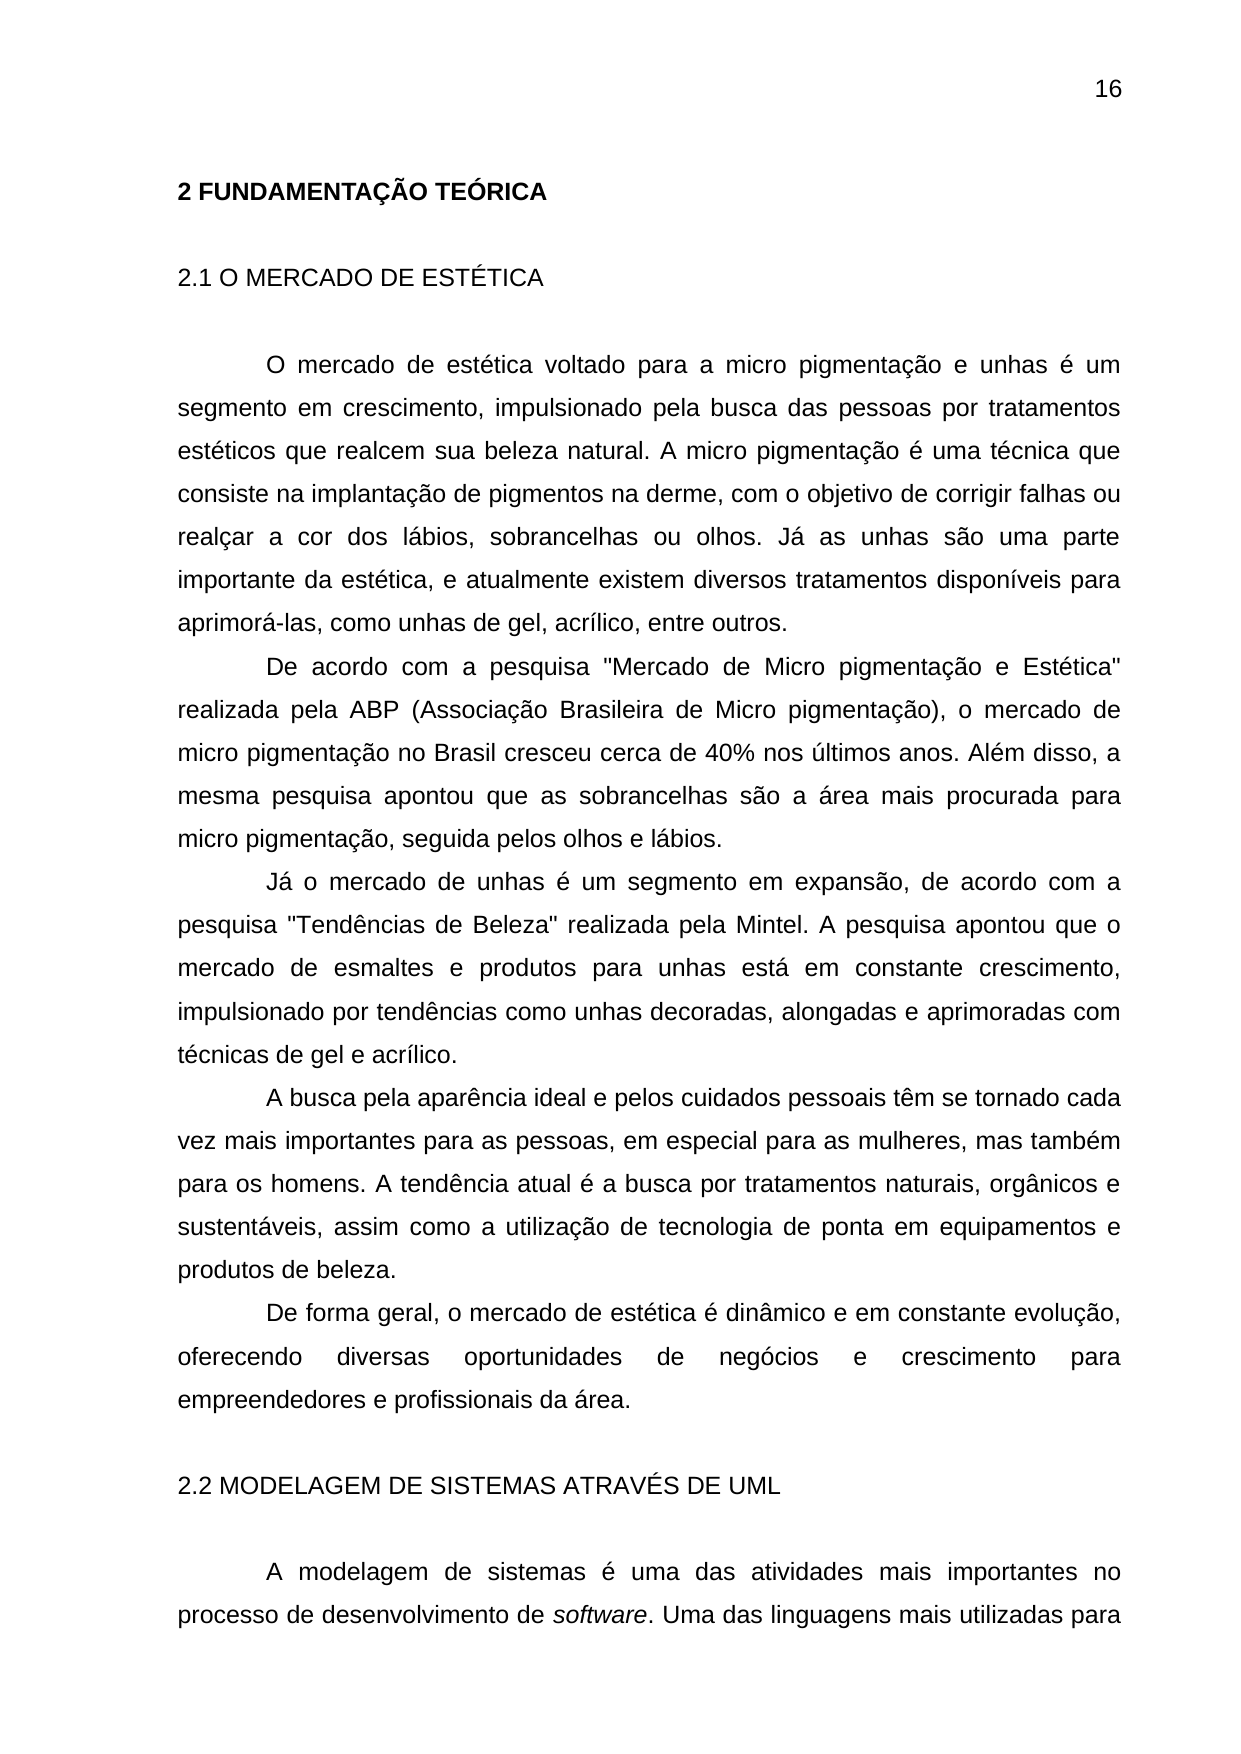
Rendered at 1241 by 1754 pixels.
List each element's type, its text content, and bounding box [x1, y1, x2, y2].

subtitle 2.1 O MERCADO DE ESTÉTICA [177, 263, 1122, 292]
subtitle 2.2 MODELAGEM DE SISTEMAS ATRAVÉS DE UML [177, 1471, 1122, 1500]
text De forma geral, o mercado de estética é dinâmico e em constante evolução, oferecendo diversas oportunidades de negócios e crescimento para empreendedores e profissionais da área. [177, 1298, 1122, 1413]
text De acordo com a pesquisa "Mercado de Micro pigmentação e Estética" realizada pela ABP (Associação Brasileira de Micro pigmentação), o mercado de micro pigmentação no Brasil cresceu cerca de 40% nos últimos anos. Além disso, a mesma pesquisa apontou que as sobrancelhas são a área mais procurada para micro pigmentação, seguida pelos olhos e lábios. [177, 652, 1122, 853]
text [177, 1557, 1122, 1629]
text O mercado de estética voltado para a micro pigmentação e unhas é um segmento em crescimento, impulsionado pela busca das pessoas por tratamentos estéticos que realcem sua beleza natural. A micro pigmentação é uma técnica que consiste na implantação de pigmentos na derme, com o objetivo de corrigir falhas ou realçar a cor dos lábios, sobrancelhas ou olhos. Já as unhas são uma parte importante da estética, e atualmente existem diversos tratamentos disponíveis para aprimorá-las, como unhas de gel, acrílico, entre outros. [177, 350, 1122, 637]
text A busca pela aparência ideal e pelos cuidados pessoais têm se tornado cada vez mais importantes para as pessoas, em especial para as mulheres, mas também para os homens. A tendência atual é a busca por tratamentos naturais, orgânicos e sustentáveis, assim como a utilização de tecnologia de ponta em equipamentos e produtos de beleza. [177, 1083, 1122, 1284]
subtitle 2 FUNDAMENTAÇÃO TEÓRICA [177, 177, 1122, 206]
text Já o mercado de unhas é um segmento em expansão, de acordo com a pesquisa "Tendências de Beleza" realizada pela Mintel. A pesquisa apontou que o mercado de esmaltes e produtos para unhas está em constante crescimento, impulsionado por tendências como unhas decoradas, alongadas e aprimoradas com técnicas de gel e acrílico. [177, 867, 1122, 1068]
